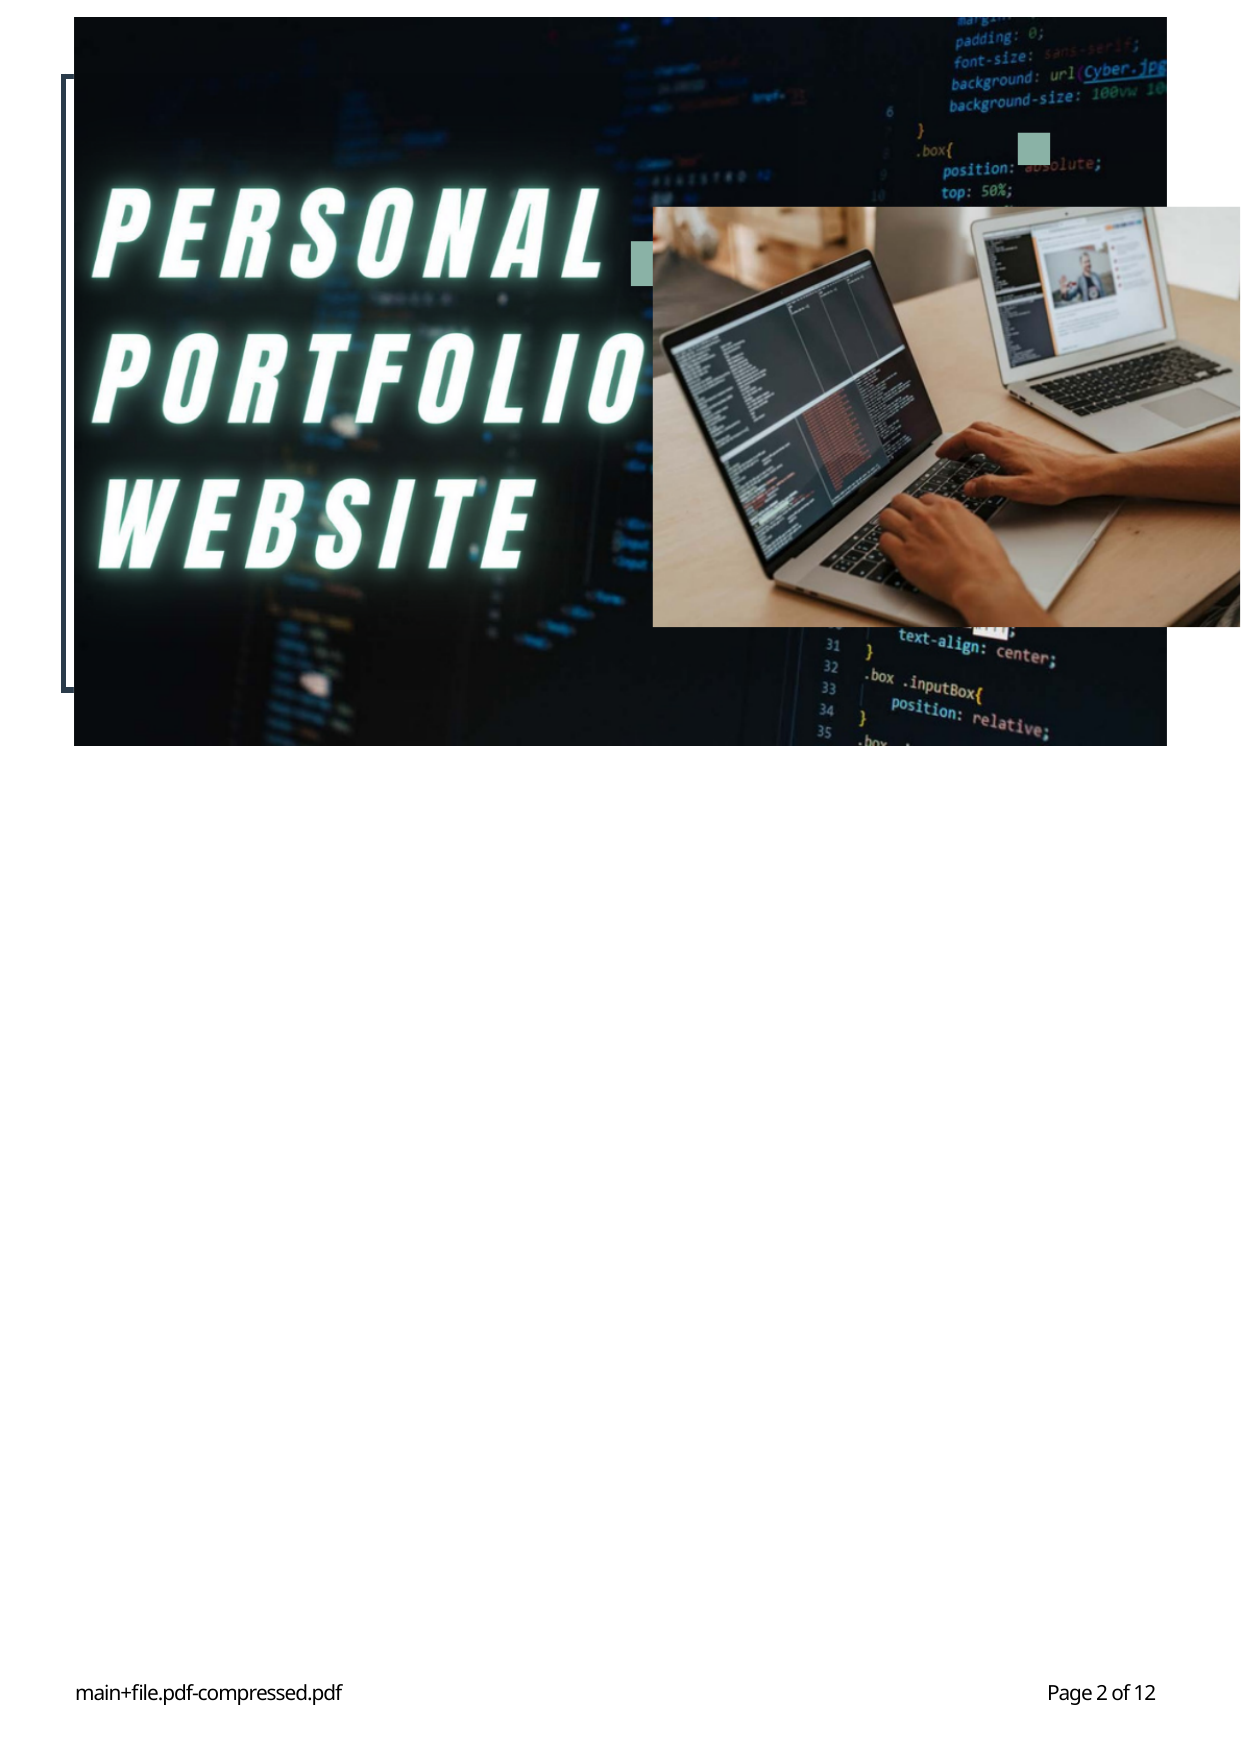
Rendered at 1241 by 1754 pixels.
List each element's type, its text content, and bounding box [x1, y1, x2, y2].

text main+file.pdf-compressed.pdf Page 2 of 12 [75, 1684, 1215, 1705]
picture [73, 17, 1241, 746]
table_header [66, 79, 73, 687]
